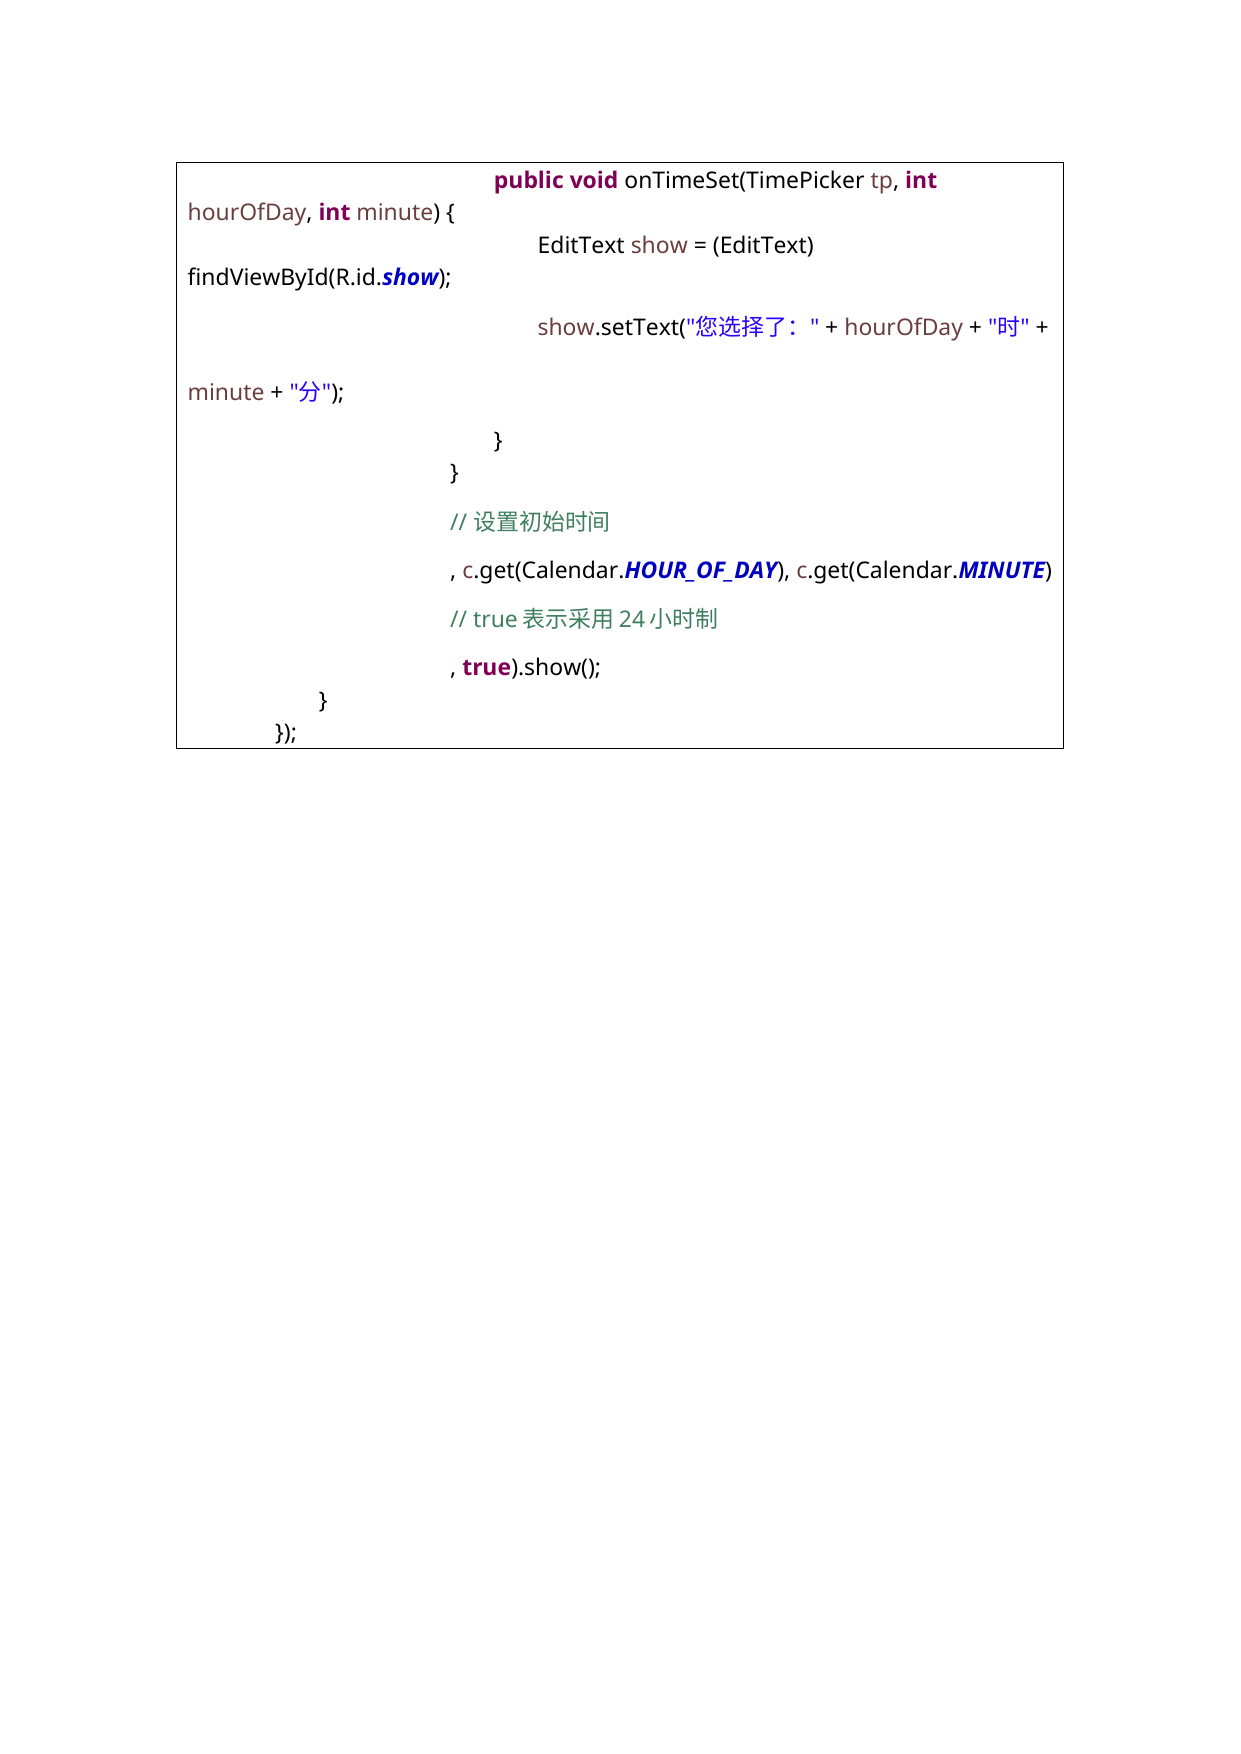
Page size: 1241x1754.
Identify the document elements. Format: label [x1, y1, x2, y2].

table_cell [177, 163, 1063, 748]
